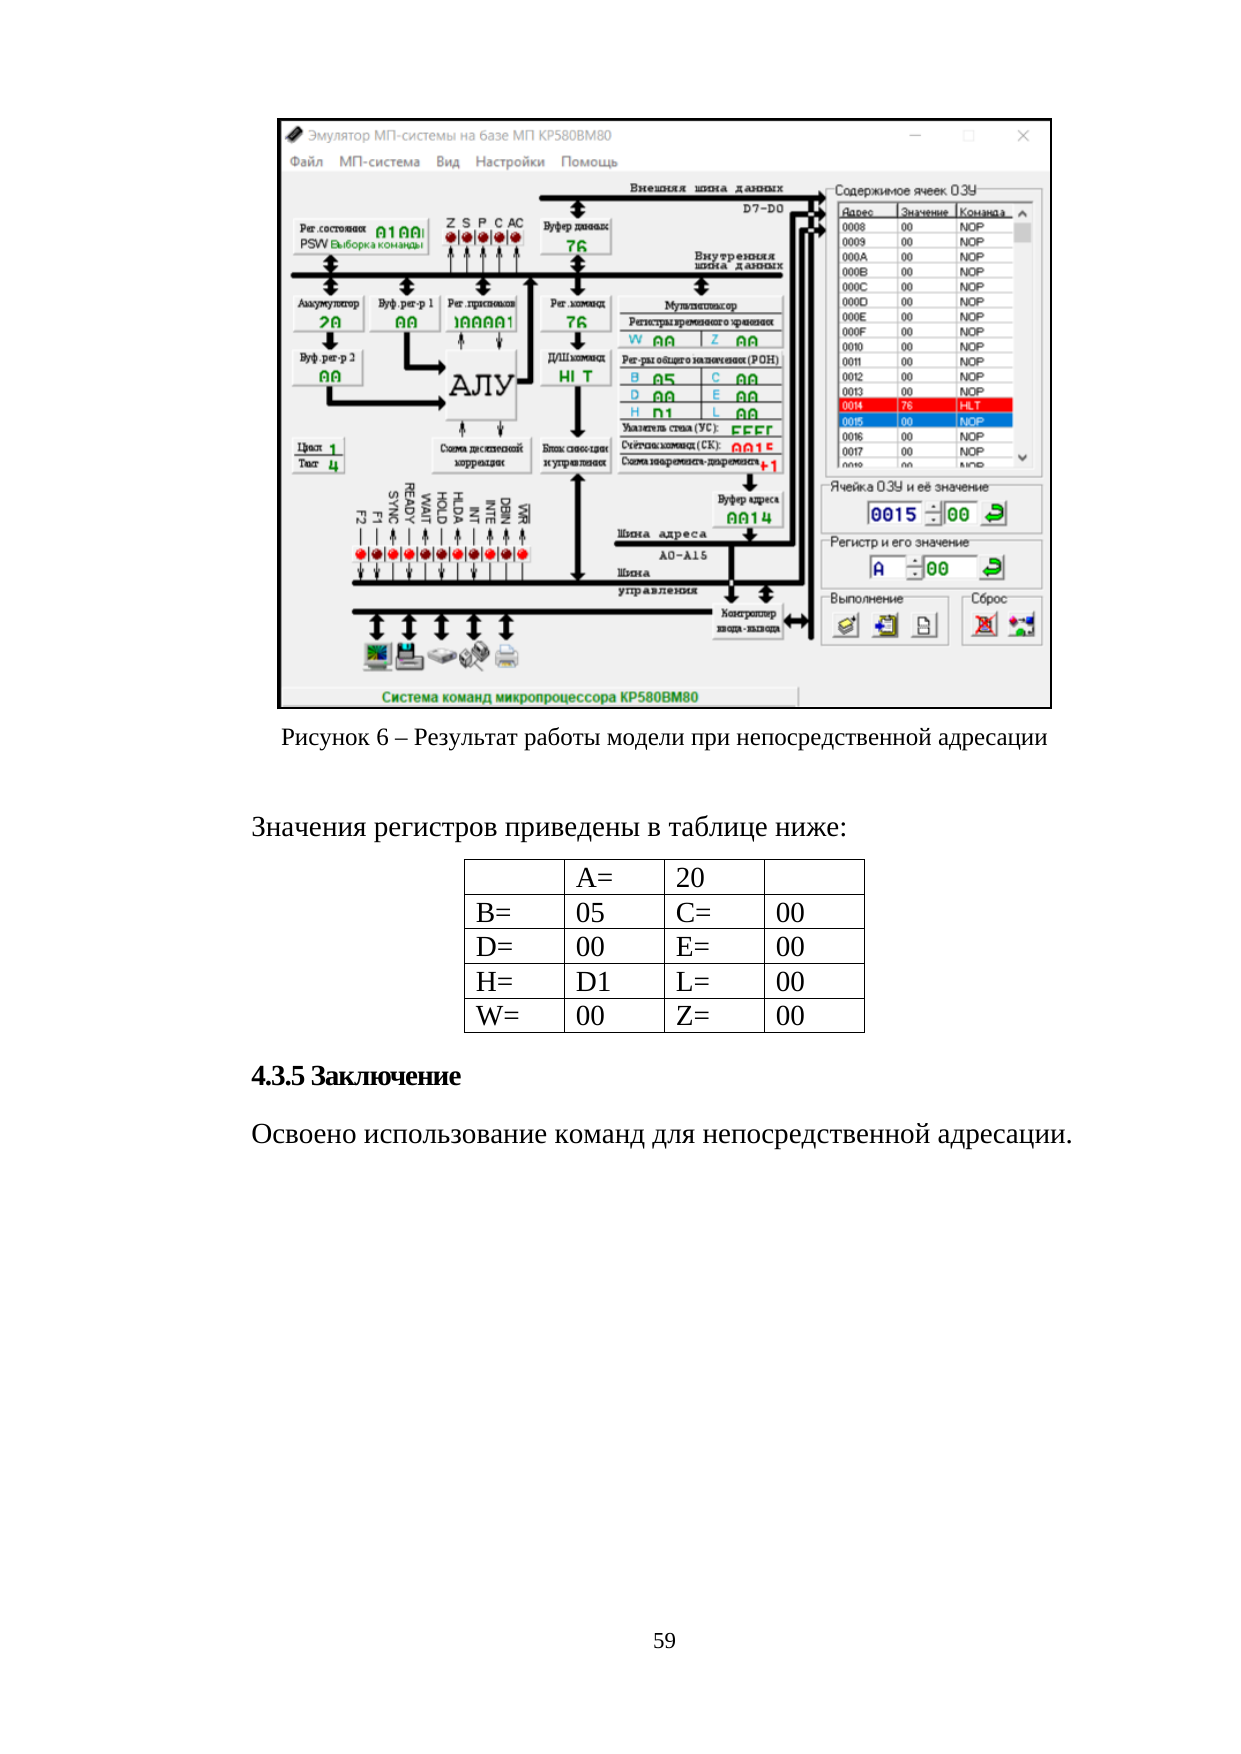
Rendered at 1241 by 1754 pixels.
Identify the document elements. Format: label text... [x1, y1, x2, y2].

table_cell 00 [765, 895, 864, 928]
table_cell D1 [565, 964, 664, 997]
table_cell 00 [765, 929, 864, 963]
text Рисунок 6 – Результат работы модели при непосредственной адресации [177, 722, 1152, 751]
table_cell B= [465, 895, 564, 928]
table_cell E= [665, 929, 764, 963]
text Значения регистров приведены в таблице ниже: [177, 809, 1152, 842]
text Освоено использование команд для непосредственной адресации. [177, 1117, 1152, 1150]
title 4.3.5 Заключение [177, 1058, 1152, 1092]
table_cell 05 [565, 895, 664, 928]
table_cell 00 [565, 999, 664, 1032]
table_header 20 [665, 860, 764, 894]
table_cell W= [465, 999, 564, 1032]
table_header A= [565, 860, 664, 894]
table_cell C= [665, 895, 764, 928]
table_cell 00 [565, 929, 664, 963]
picture [279, 120, 1050, 707]
table_cell D= [465, 929, 564, 963]
table_header [765, 860, 864, 894]
table_cell H= [465, 964, 564, 997]
table_cell L= [665, 964, 764, 997]
table_cell 00 [765, 999, 864, 1032]
table_cell 00 [765, 964, 864, 997]
table_cell Z= [665, 999, 764, 1032]
table_header [465, 860, 564, 894]
